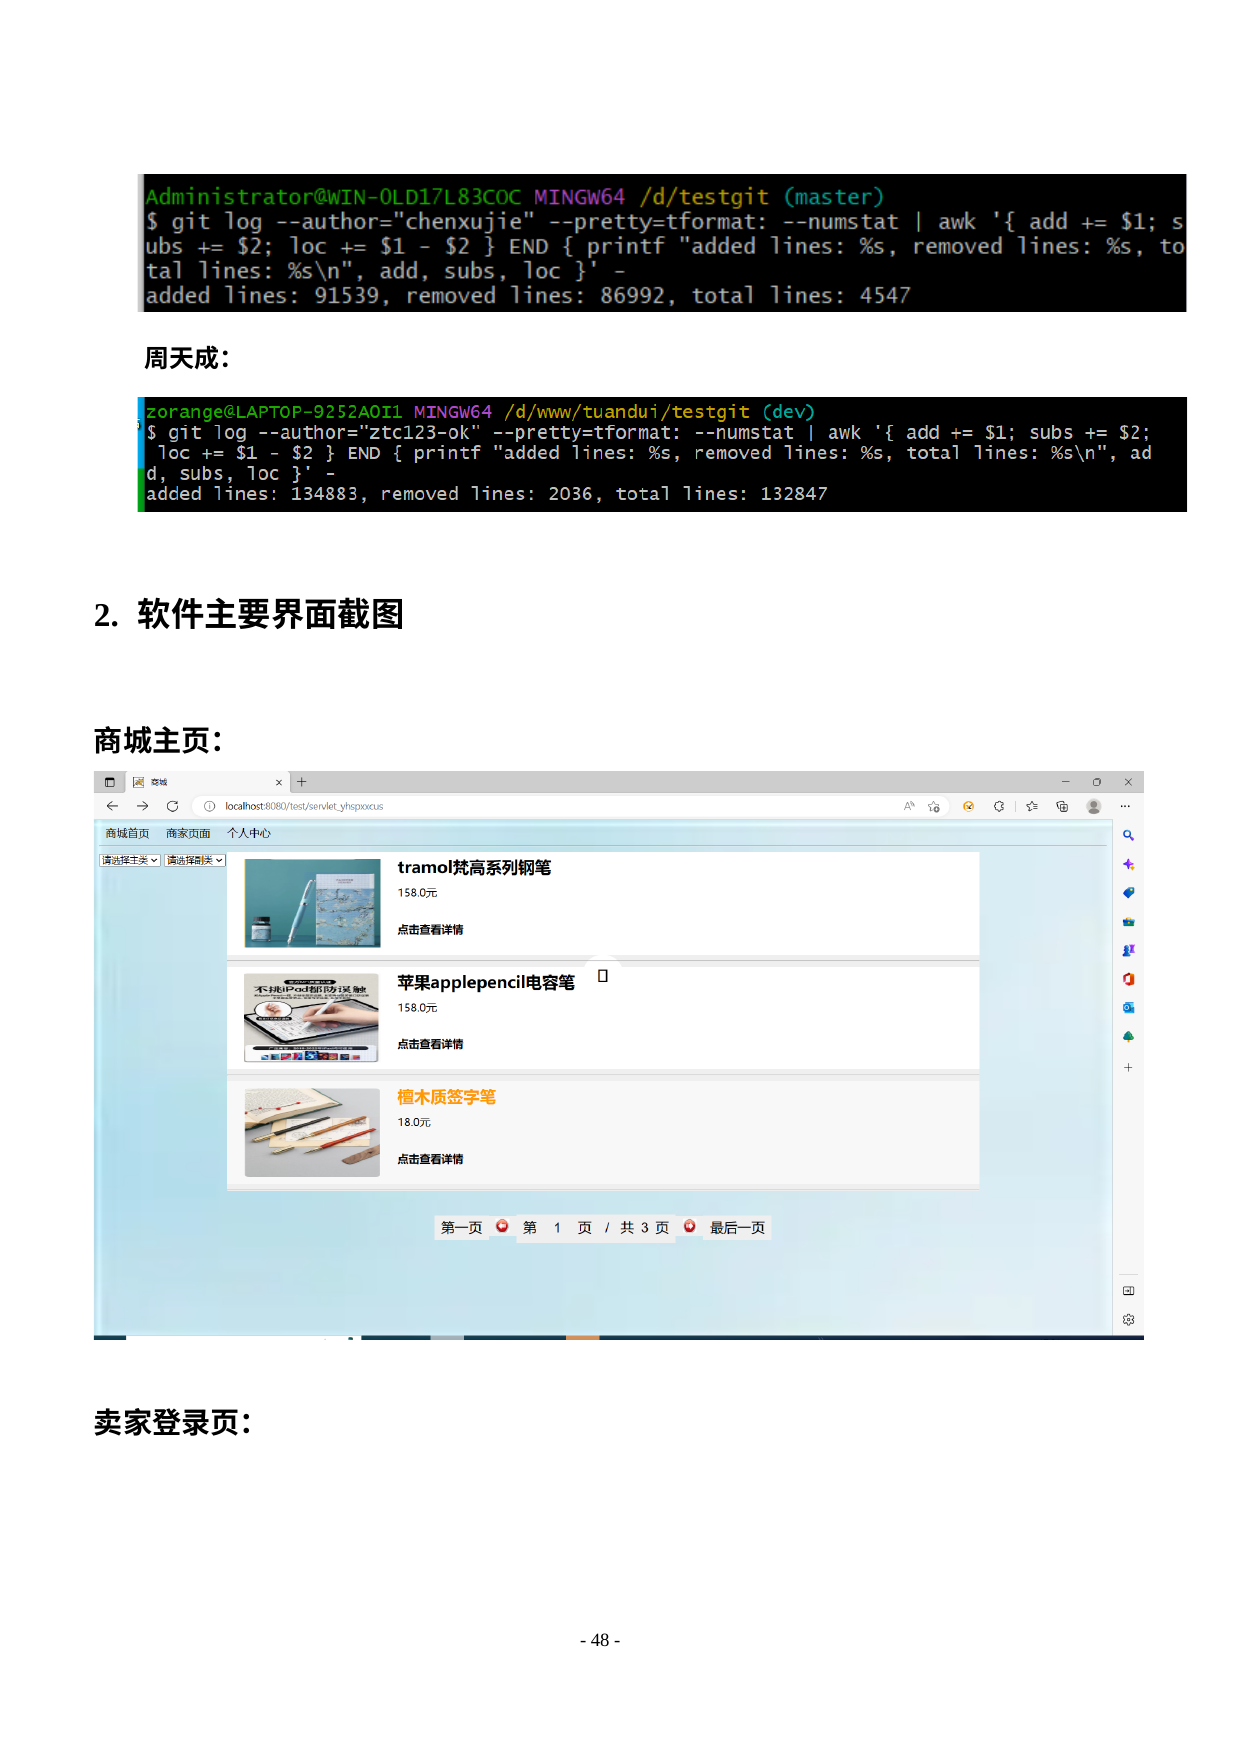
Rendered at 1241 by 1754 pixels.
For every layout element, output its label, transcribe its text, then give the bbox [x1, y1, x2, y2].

subtitle 软件主要界面截图 [94, 579, 1144, 644]
text 周天成： [94, 324, 1144, 389]
picture [137, 174, 1188, 312]
text 卖家登录页： [94, 1389, 1144, 1454]
text 商城主页： [94, 706, 1144, 771]
picture [137, 397, 1188, 512]
picture [93, 771, 1144, 1340]
